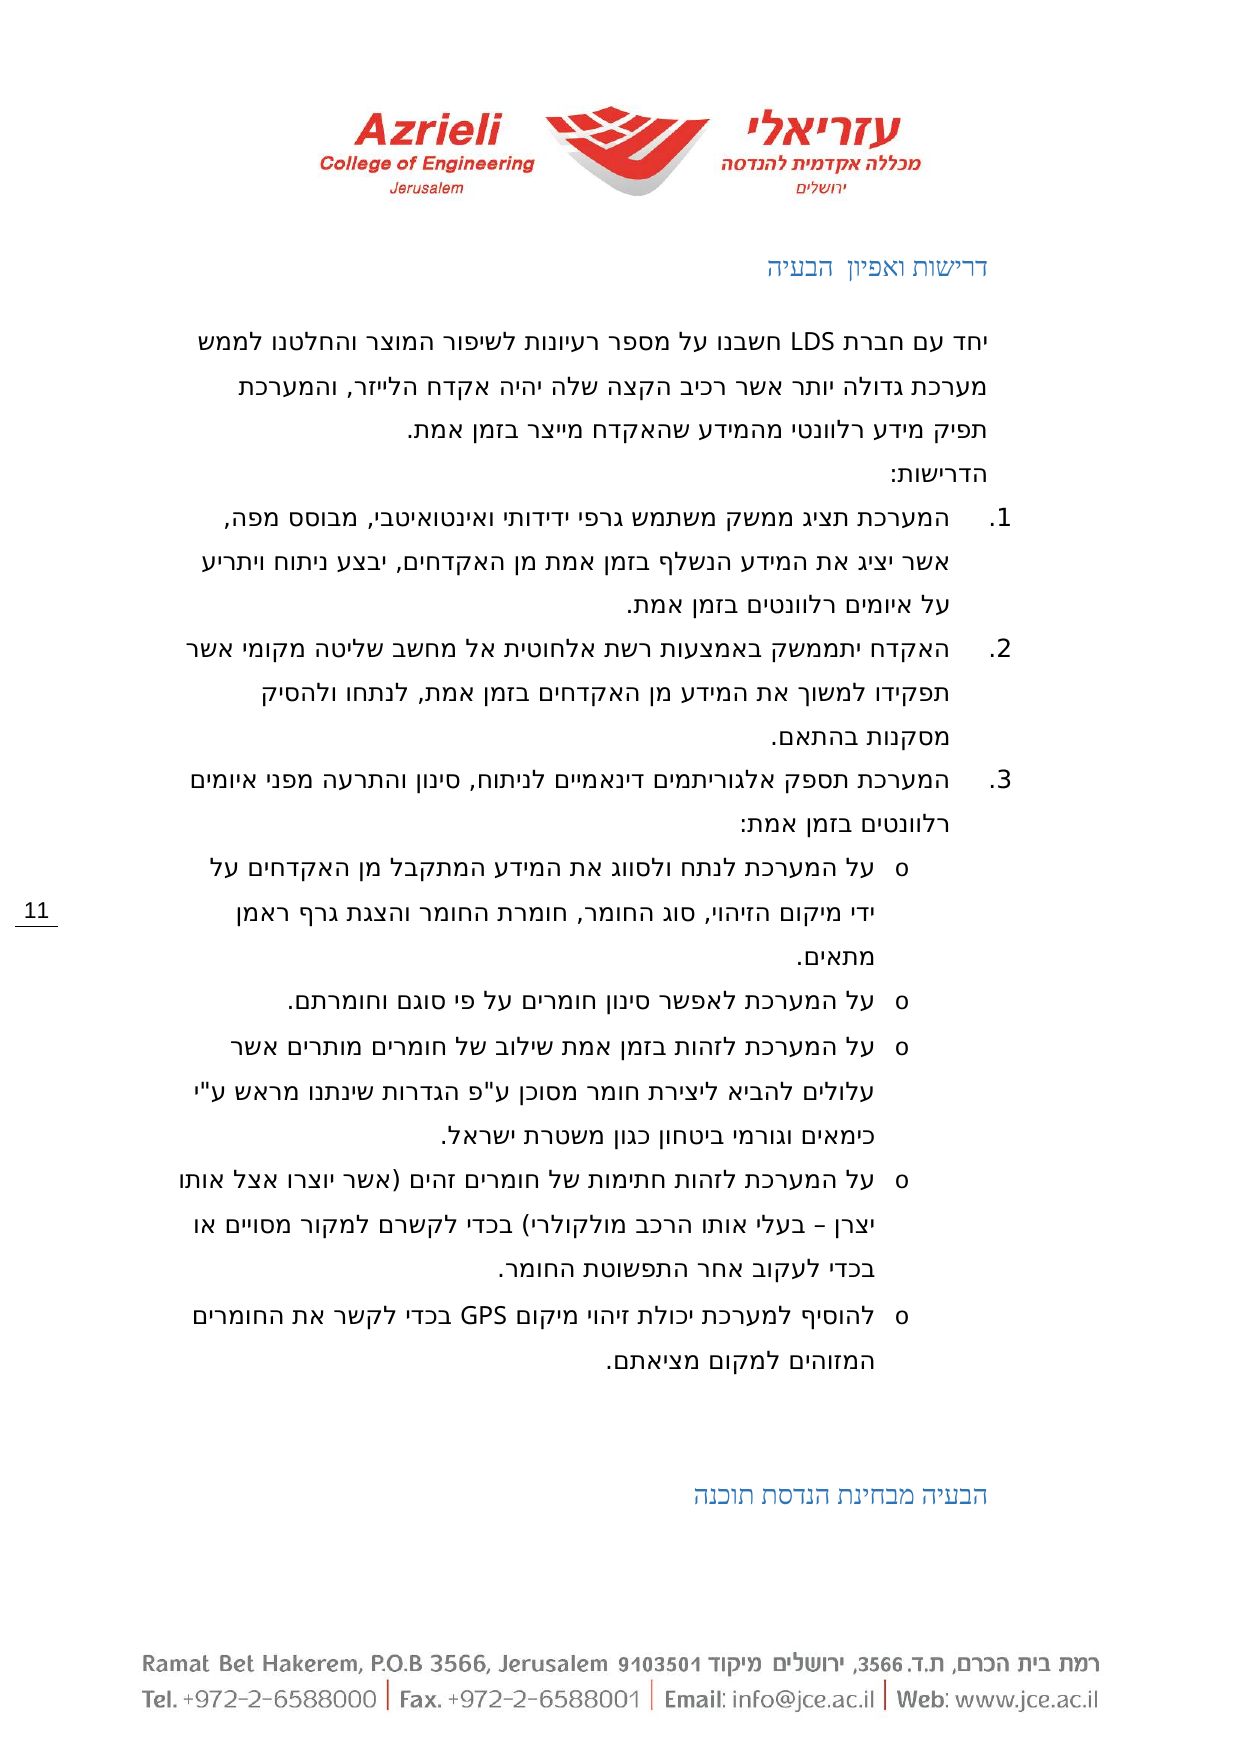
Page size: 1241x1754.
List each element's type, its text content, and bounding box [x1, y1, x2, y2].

list על המערכת לזהות חתימות של חומרים זהים (אשר יוצרו אצל אותו יצרן – בעלי אותו הרכב מולקולרי) בכדי לקשרם למקור מסויים או בכדי לעקוב אחר התפשוטת החומר. [177, 1165, 894, 1283]
list להוסיף למערכת יכולת זיהוי מיקום GPS בכדי לקשר את החומרים המזוהים למקום מציאתם. [177, 1298, 894, 1376]
picture [107, 1633, 1133, 1742]
list המערכת תספק אלגוריתמים דינאמיים לניתוח, סינון והתרעה מפני איומים רלוונטים בזמן אמת: [177, 766, 988, 838]
list האקדח יתממשק באמצעות רשת אלחוטית אל מחשב שליטה מקומי אשר תפקידו למשוך את המידע מן האקדחים בזמן אמת, לנתחו ולהסיק מסקנות בהתאם. [177, 634, 988, 751]
list על המערכת לנתח ולסווג את המידע המתקבל מן האקדחים על ידי מיקום הזיהוי, סוג החומר, חומרת החומר והצגת גרף ראמן מתאים. [177, 853, 894, 971]
list המערכת תציג ממשק משתמש גרפי ידידותי ואינטואיטבי, מבוסס מפה, אשר יציג את המידע הנשלף בזמן אמת מן האקדחים, יבצע ניתוח ויתריע על איומים רלוונטים בזמן אמת. [177, 503, 988, 620]
text הדרישות: [177, 459, 988, 488]
subtitle הבעיה מבחינת הנדסת תוכנה [177, 1479, 1063, 1511]
subtitle דרישות ואפיון הבעיה [177, 251, 1063, 282]
list על המערכת לזהות בזמן אמת שילוב של חומרים מותרים אשר עלולים להביא ליצירת חומר מסוכן ע"פ הגדרות שינתנו מראש ע"י כימאים וגורמי ביטחון כגון משטרת ישראל. [177, 1032, 894, 1150]
text יחד עם חברת LDS חשבנו על מספר רעיונות לשיפור המוצר והחלטנו לממש מערכת גדולה יותר אשר רכיב הקצה שלה יהיה אקדח הלייזר, והמערכת תפיק מידע רלוונטי מהמידע שהאקדח מייצר בזמן אמת. [177, 323, 988, 445]
picture [42, 44, 1199, 221]
list על המערכת לאפשר סינון חומרים על פי סוגם וחומרתם. [177, 986, 894, 1017]
